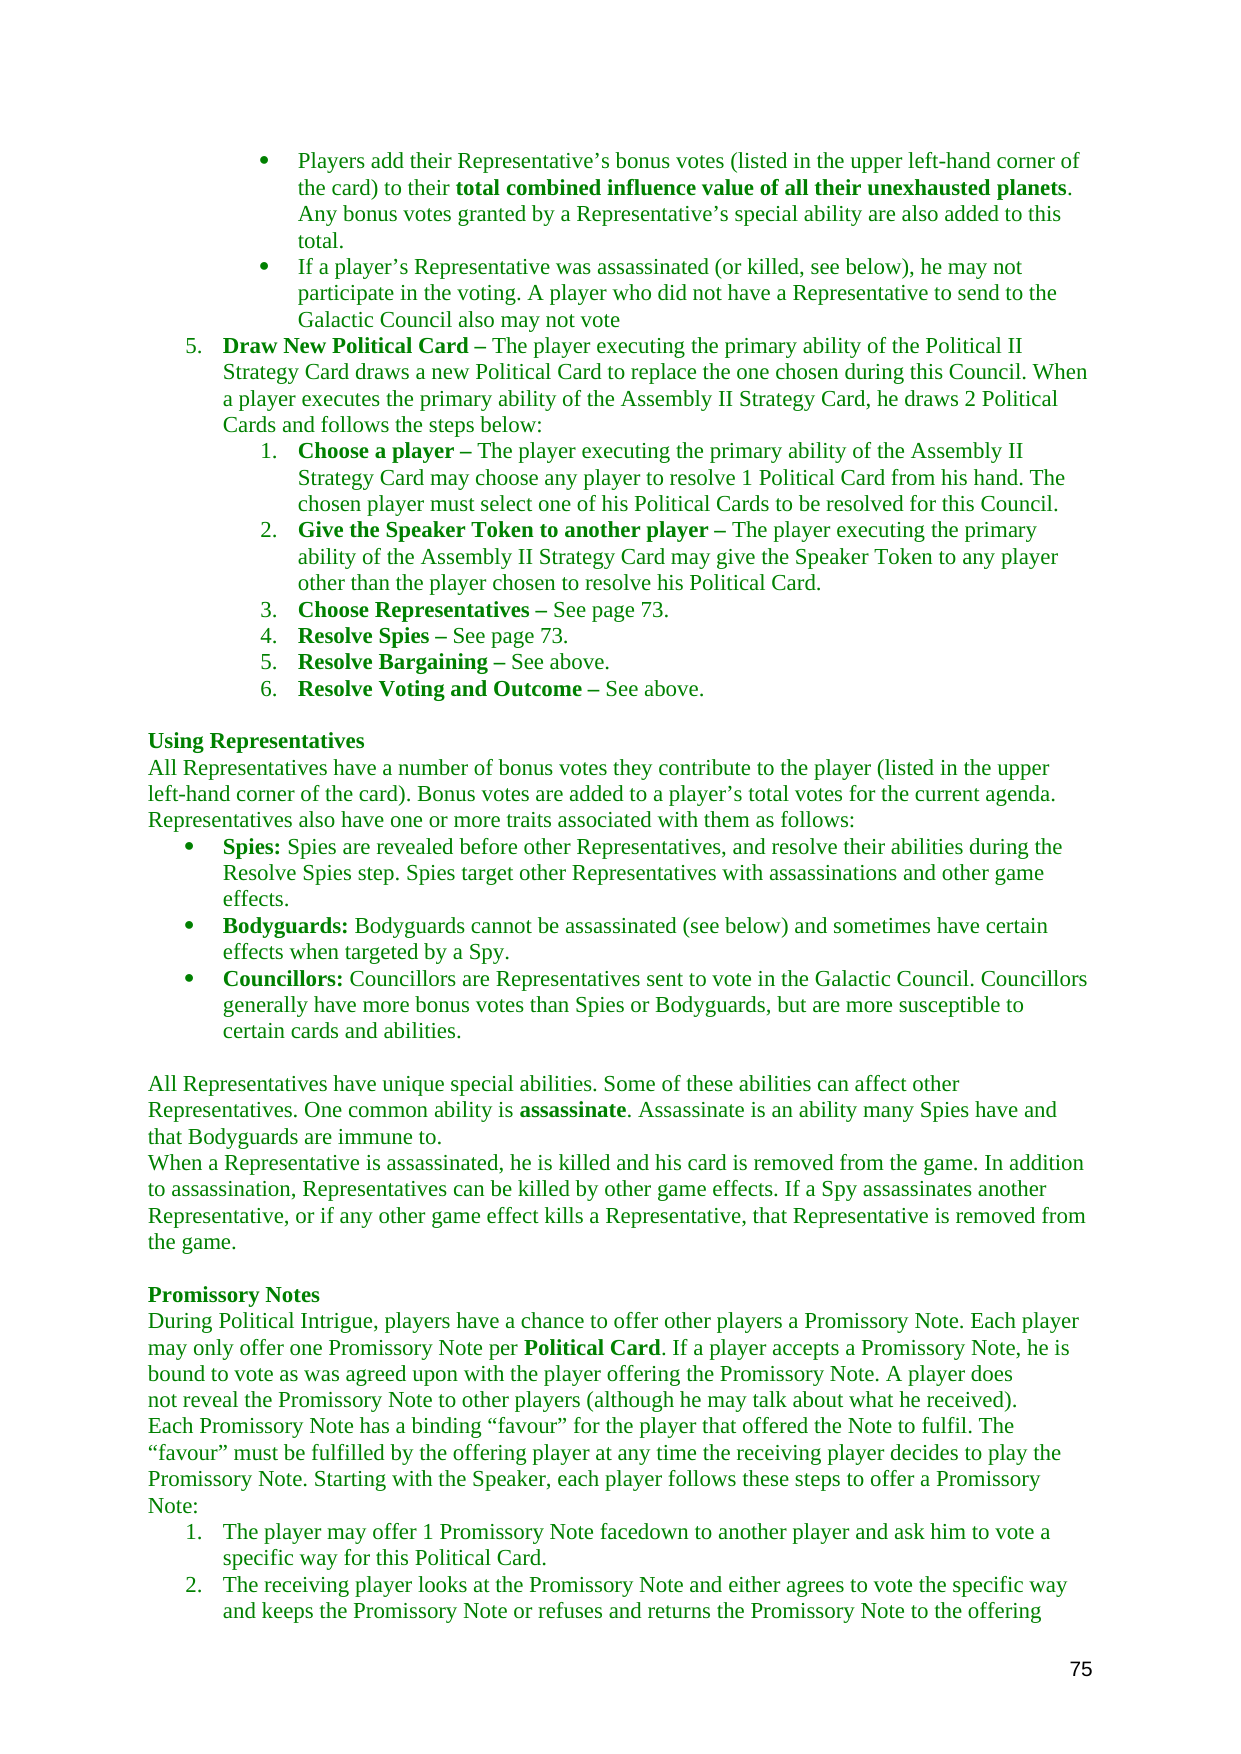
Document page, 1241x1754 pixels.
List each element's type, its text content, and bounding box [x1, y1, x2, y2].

list Choose Representatives – See page 73. [260, 596, 1093, 622]
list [185, 1571, 1093, 1623]
list Councillors: Councillors are Representatives sent to vote in the Galactic Council. Councillors generally have more bonus votes than Spies or Bodyguards, but are more susceptible to certain cards and abilities. [185, 964, 1093, 1044]
text During Political Intrigue, players have a chance to offer other players a Promissory Note. Each player may only offer one Promissory Note per Political Card. If a player accepts a Promissory Note, he is bound to vote as was agreed upon with the player offering the Promissory Note. A player does [148, 1307, 1093, 1386]
text Each Promissory Note has a binding “favour” for the player that offered the Note to fulfil. The “favour” must be fulfilled by the offering player at any time the receiving player decides to play the Promissory Note. Starting with the Speaker, each player follows these steps to offer a Promissory Note: [148, 1413, 1093, 1518]
list Draw New Political Card – The player executing the primary ability of the Political II Strategy Card draws a new Political Card to replace the one chosen during this Council. When a player executes the primary ability of the Assembly II Strategy Card, he draws 2 Political Cards and follows the steps below: [185, 332, 1093, 437]
list Choose a player – The player executing the primary ability of the Assembly II Strategy Card may choose any player to resolve 1 Political Card from his hand. The chosen player must select one of his Political Cards to be resolved for this Council. [260, 437, 1093, 517]
text Promissory Notes [148, 1281, 1093, 1307]
text not reveal the Promissory Note to other players (although he may talk about what he received). [148, 1386, 1093, 1413]
list Spies: Spies are revealed before other Representatives, and resolve their abilities during the Resolve Spies step. Spies target other Representatives with assassinations and other game effects. [185, 833, 1093, 912]
list Resolve Bargaining – See above. [260, 648, 1093, 675]
list Resolve Spies – See page 73. [260, 622, 1093, 648]
list Give the Speaker Token to another player – The player executing the primary ability of the Assembly II Strategy Card may give the Speaker Token to any player other than the player chosen to resolve his Political Card. [260, 517, 1093, 596]
list Bodyguards: Bodyguards cannot be assassinated (see below) and sometimes have certain effects when targeted by a Spy. [185, 912, 1093, 964]
text All Representatives have a number of bonus votes they contribute to the player (listed in the upper left-hand corner of the card). Bonus votes are added to a player’s total votes for the current agenda. Representatives also have one or more traits associated with them as follows: [148, 754, 1093, 833]
text Using Representatives [148, 727, 1093, 754]
list Resolve Voting and Outcome – See above. [260, 675, 1093, 701]
text When a Representative is assassinated, he is killed and his card is removed from the game. In addition to assassination, Representatives can be killed by other game effects. If a Spy assassinates another Representative, or if any other game effect kills a Representative, that Representative is removed from the game. [148, 1149, 1093, 1254]
list The player may offer 1 Promissory Note facedown to another player and ask him to vote a specific way for this Political Card. [185, 1518, 1093, 1571]
list If a player’s Representative was assassinated (or killed, see below), he may not participate in the voting. A player who did not have a Representative to send to the Galactic Council also may not vote [260, 253, 1093, 332]
text All Representatives have unique special abilities. Some of these abilities can affect other Representatives. One common ability is assassinate. Assassinate is an ability many Spies have and that Bodyguards are immune to. [148, 1070, 1093, 1149]
list Players add their Representative’s bonus votes (listed in the upper left-hand corner of the card) to their total combined influence value of all their unexhausted planets. Any bonus votes granted by a Representative’s special ability are also added to this total. [260, 148, 1093, 253]
